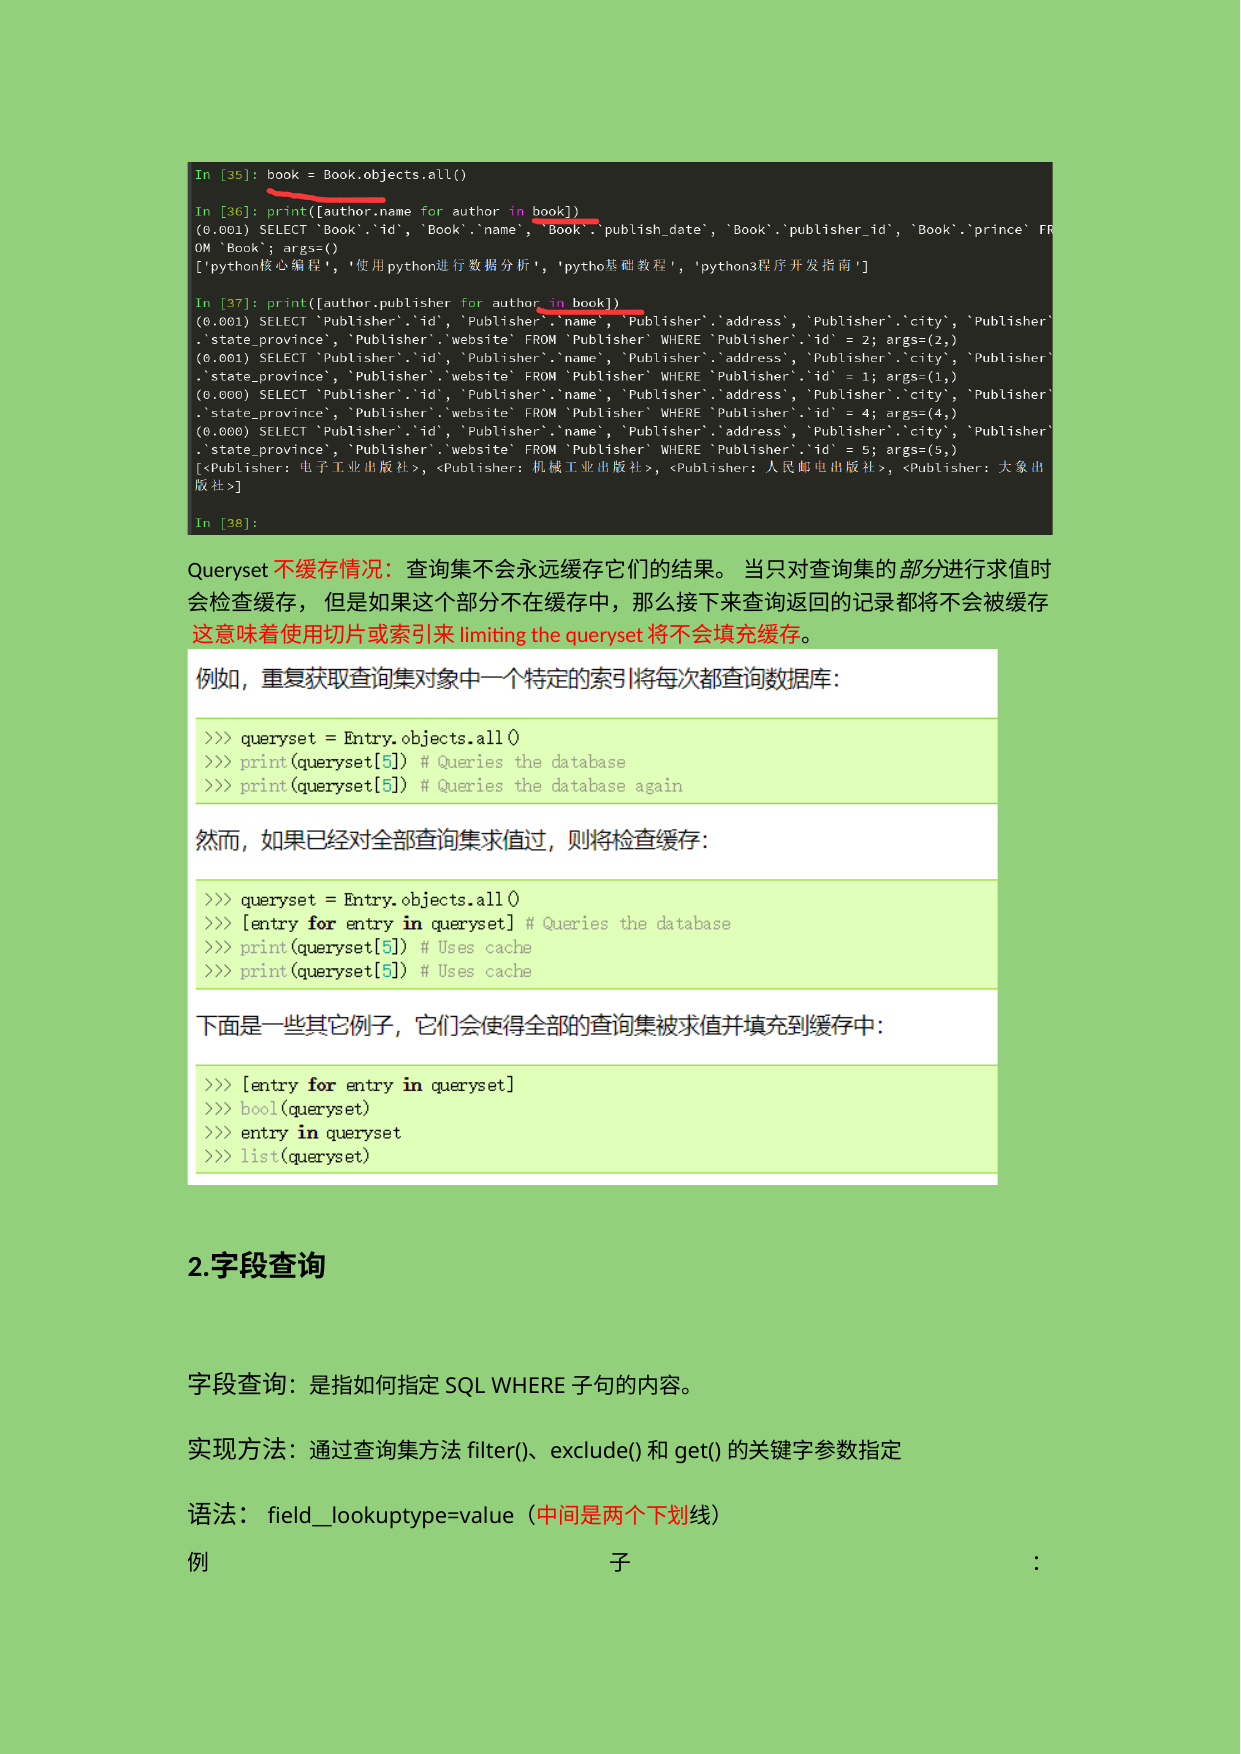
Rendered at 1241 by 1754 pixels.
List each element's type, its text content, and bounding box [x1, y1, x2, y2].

text 例子： [187, 1545, 1053, 1577]
subtitle 2.字段查询 [187, 1231, 1053, 1296]
text 实现方法：通过查询集方法filter()、exclude() 和 get() 的关键字参数指定 [187, 1415, 1053, 1480]
text Queryset不缓存情况：查询集不会永远缓存它们的结果。 当只对查询集的部分进行求值时会检查缓存， 但是如果这个部分不在缓存中，那么接下来查询返回的记录都将不会被缓存。 这意味着使用切片或索引来limiting the queryset将不会填充缓存。 [187, 552, 1053, 649]
text 语法： field__lookuptype=value（中间是两个下划线） [187, 1480, 1053, 1545]
text 字段查询：是指如何指定SQL WHERE 子句的内容。 [187, 1350, 1053, 1415]
picture [187, 162, 1053, 535]
picture [187, 649, 998, 1185]
